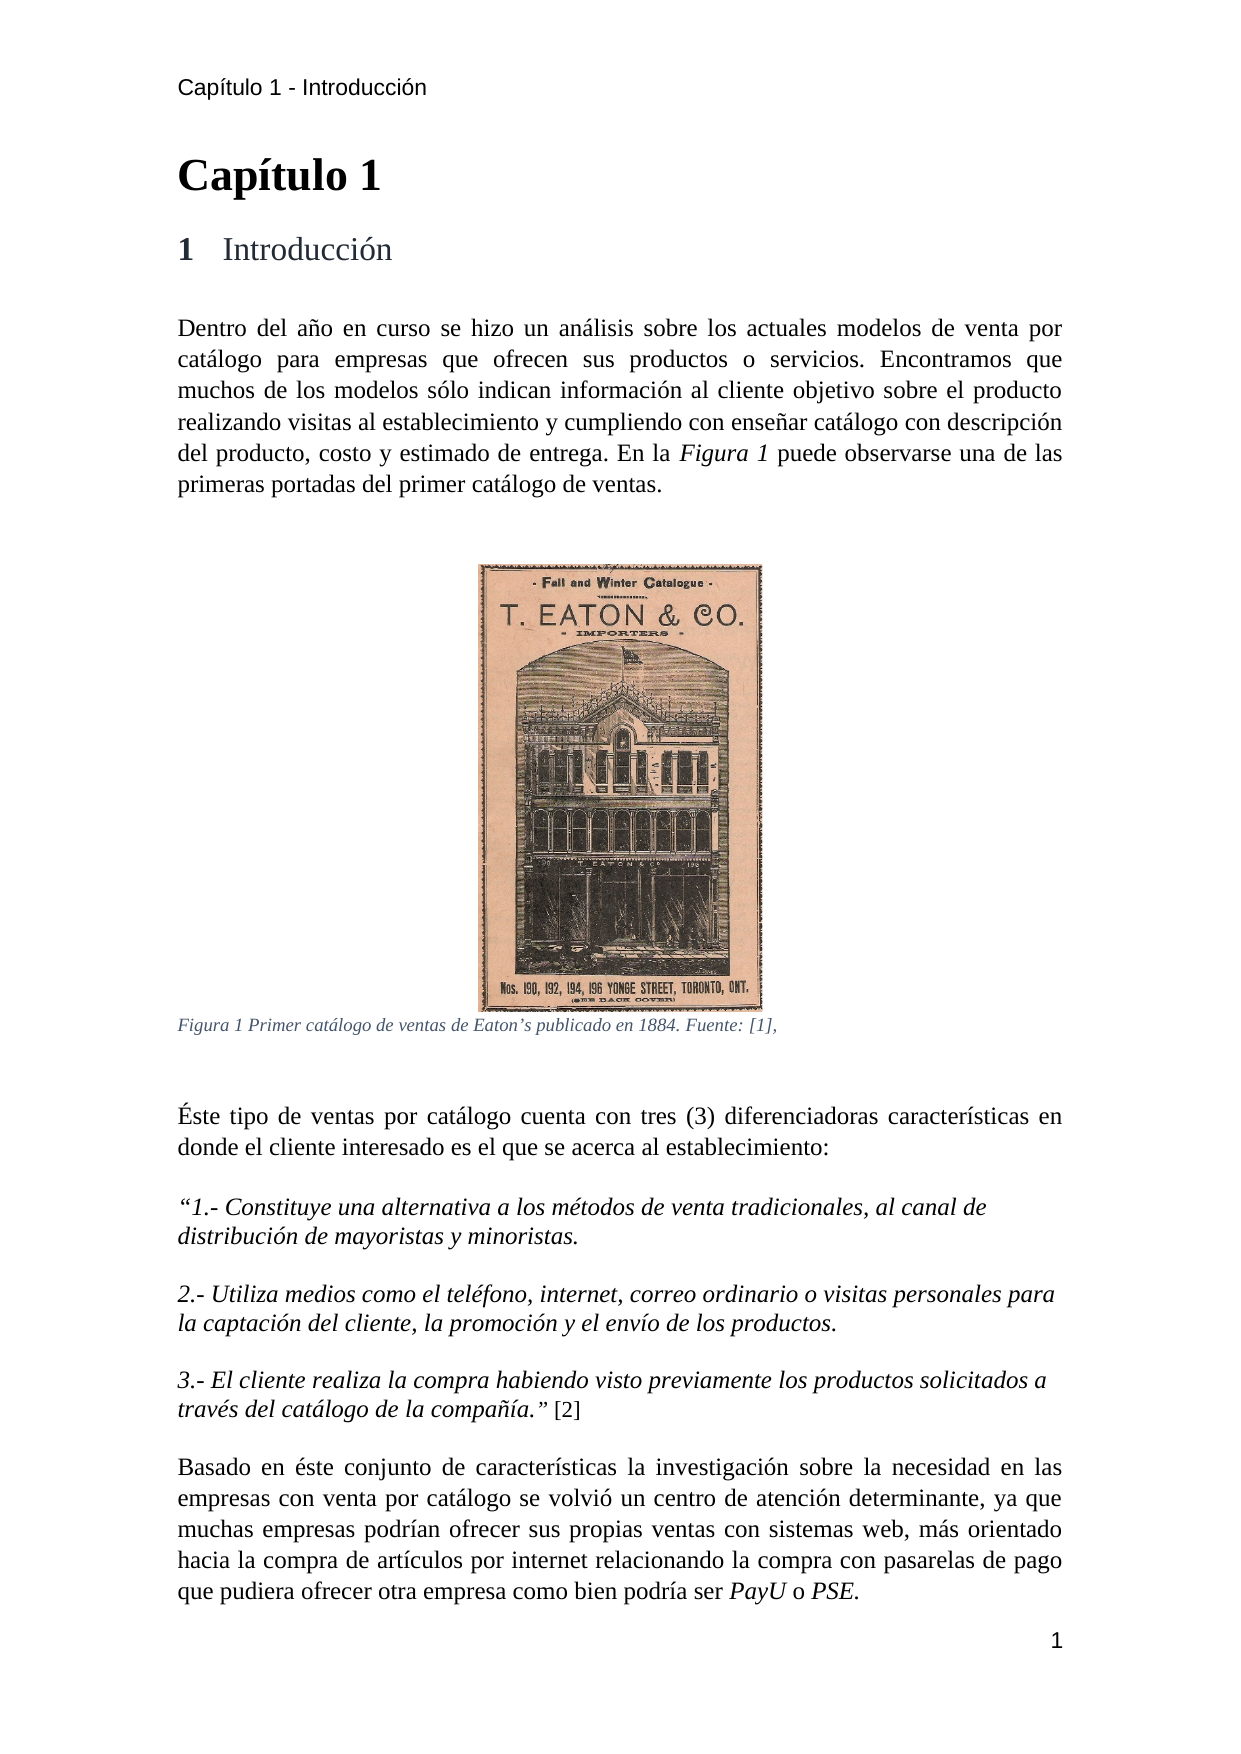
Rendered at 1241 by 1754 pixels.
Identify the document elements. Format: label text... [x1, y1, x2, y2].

text “1.- Constituye una alternativa a los métodos de venta tradicionales, al canal de distribución de mayoristas y minoristas. [177, 1192, 1063, 1250]
subtitle Introducción [177, 229, 1063, 268]
text Capítulo 1 [177, 148, 1063, 200]
text Figura 1 Primer catálogo de ventas de Eaton’s publicado en 1884. Fuente: , [177, 1013, 1063, 1035]
text Éste tipo de ventas por catálogo cuenta con tres (3) diferenciadoras características en donde el cliente interesado es el que se acerca al establecimiento: [177, 1101, 1063, 1161]
text Dentro del año en curso se hizo un análisis sobre los actuales modelos de venta por catálogo para empresas que ofrecen sus productos o servicios. Encontramos que muchos de los modelos sólo indican información al cliente objetivo sobre el producto realizando visitas al establecimiento y cumpliendo con enseñar catálogo con descripción del producto, costo y estimado de entrega. En la Figura 1 puede observarse una de las primeras portadas del primer catálogo de ventas. [177, 313, 1063, 497]
text 3.- El cliente realiza la compra habiendo visto previamente los productos solicitados a través del catálogo de la compañía.” [177, 1366, 1063, 1423]
text 2.- Utiliza medios como el teléfono, internet, correo ordinario o visitas personales para la captación del cliente, la promoción y el envío de los productos. [177, 1279, 1063, 1336]
picture [478, 564, 763, 1012]
text Basado en éste conjunto de características la investigación sobre la necesidad en las empresas con venta por catálogo se volvió un centro de atención determinante, ya que muchas empresas podrían ofrecer sus propias ventas con sistemas web, más orientado hacia la compra de artículos por internet relacionando la compra con pasarelas de pago que pudiera ofrecer otra empresa como bien podría ser PayU o PSE. [177, 1452, 1063, 1605]
